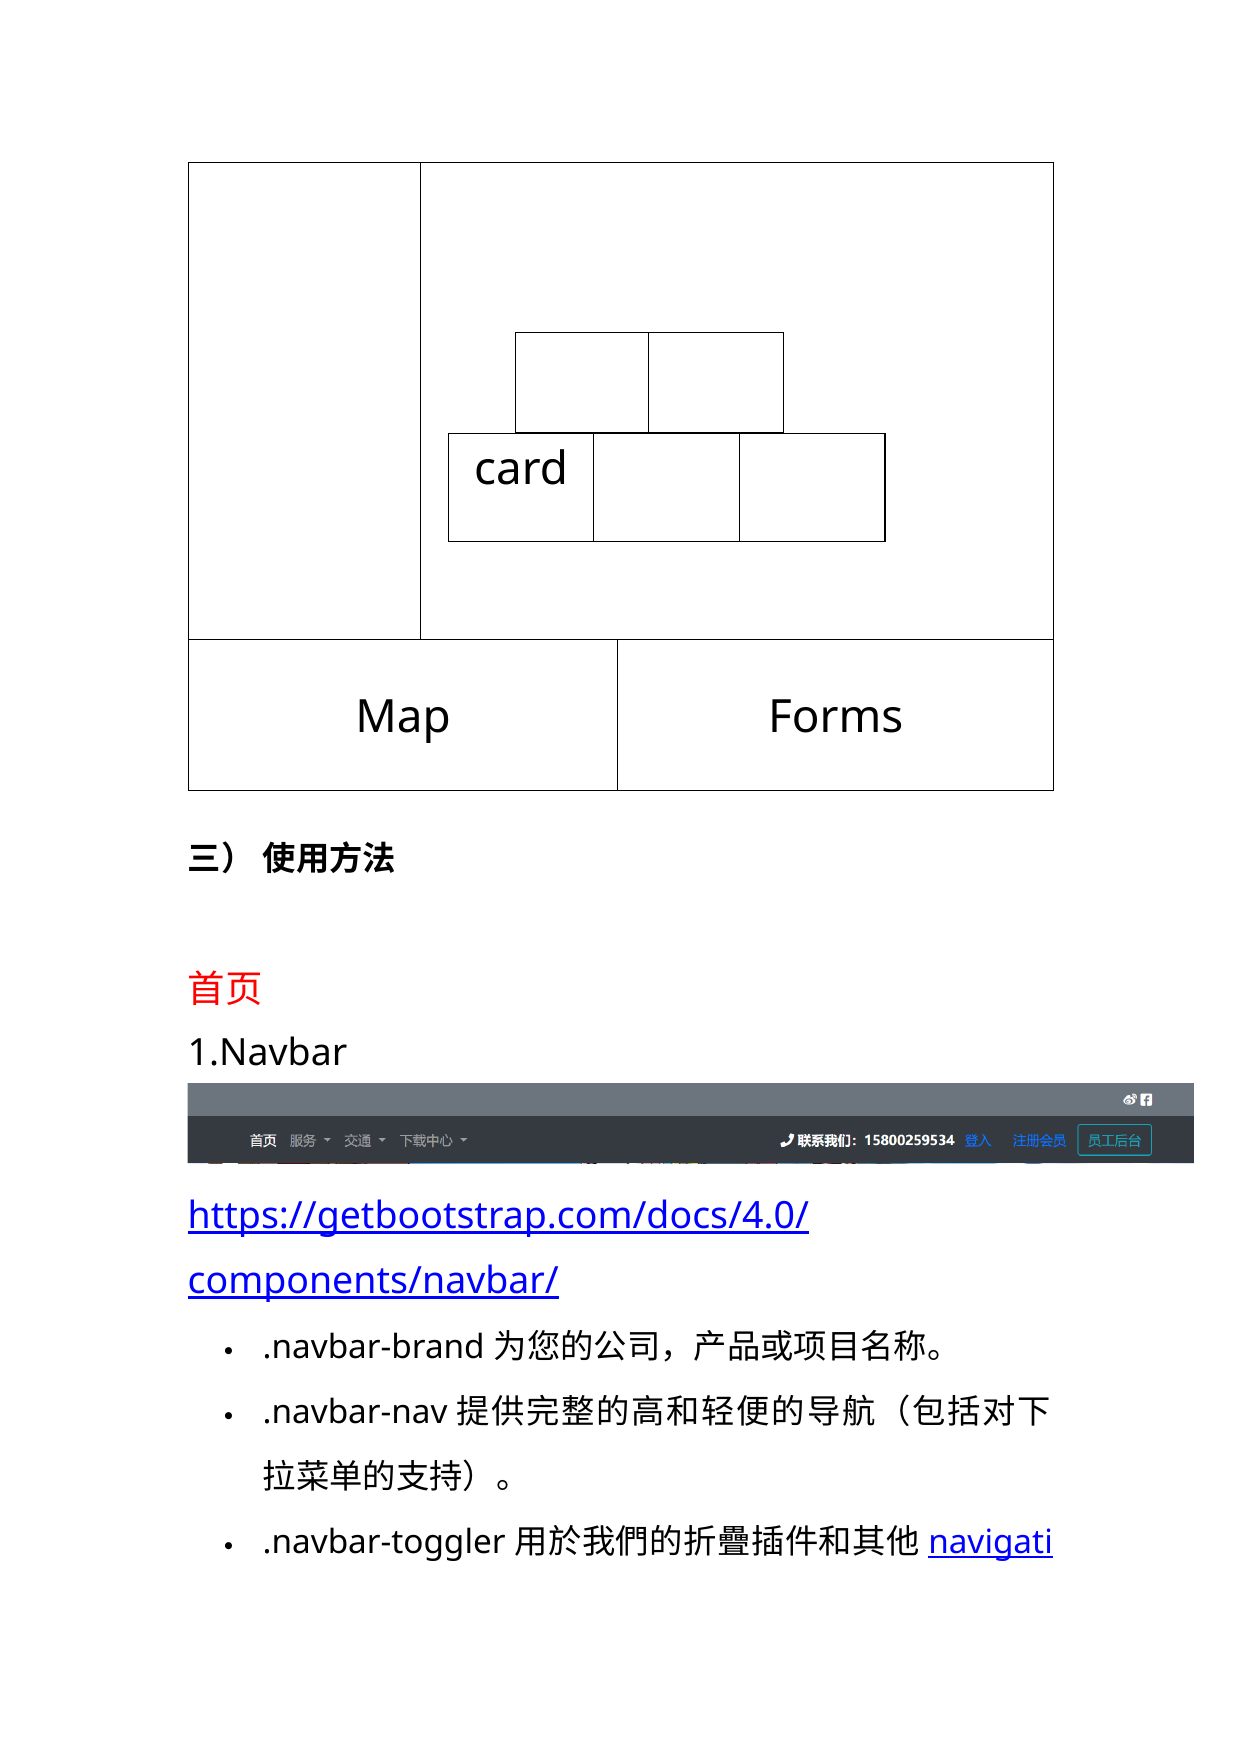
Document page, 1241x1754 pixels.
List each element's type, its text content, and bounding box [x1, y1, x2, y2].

list .navbar-brand 为您的公司，产品或项目名称。 [225, 1311, 1053, 1376]
table_cell Map [189, 640, 617, 790]
table_cell [189, 163, 420, 638]
text 1.Navbar [187, 1019, 1053, 1083]
text https://getbootstrap.com/docs/4.0/components/navbar/ [187, 1181, 1053, 1311]
table_cell Forms [618, 640, 1053, 790]
list .navbar-nav 提供完整的高和轻便的导航（包括对下拉菜单的支持）。 [225, 1376, 1053, 1506]
list 使用方法 [187, 824, 1053, 889]
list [225, 1506, 1053, 1571]
table_cell [421, 163, 1053, 638]
text 首页 [187, 954, 1053, 1019]
picture [187, 1083, 1194, 1164]
